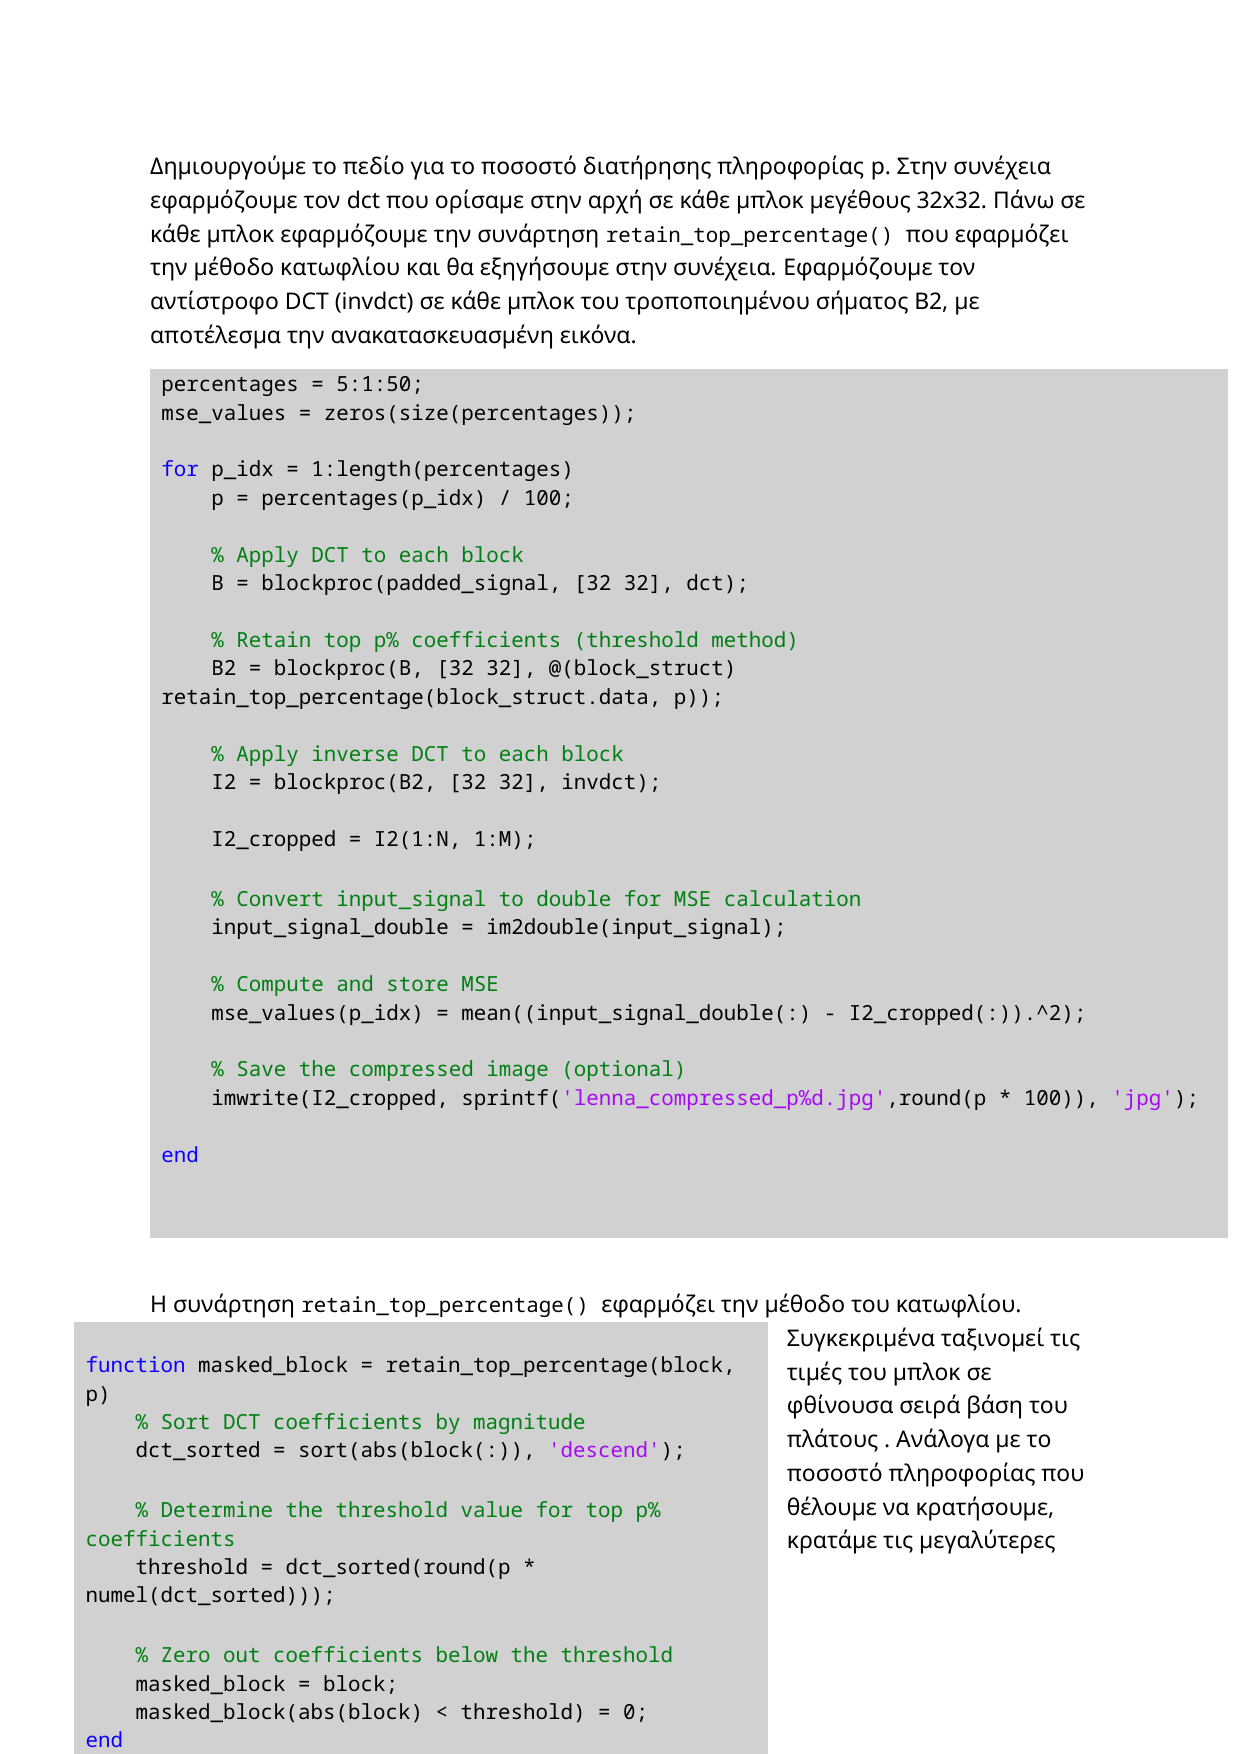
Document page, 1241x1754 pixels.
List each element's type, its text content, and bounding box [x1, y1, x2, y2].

table_header percentages = 5:1:50; mse_values = zeros(size(percentages)); for p_idx = 1:length(percentages) p = percentages(p_idx) / 100; % Apply DCT to each block B = blockproc(padded_signal, [32 32], dct); % Retain top p% coefficients (threshold method) B2 = blockproc(B, [32 32], @(block_struct) retain_top_percentage(block_struct.data, p)); % Apply inverse DCT to each block I2 = blockproc(B2, [32 32], invdct); I2_cropped = I2(1:N, 1:M); % Convert input_signal to double for MSE calculation input_signal_double = im2double(input_signal); % Compute and store MSE mse_values(p_idx) = mean((input_signal_double(:) - I2_cropped(:)).^2); % Save the compressed image (optional) imwrite(I2_cropped, sprintf('lenna_compressed_p%d.jpg',round(p * 100)), 'jpg'); end [150, 369, 1228, 1238]
table_header function masked_block = retain_top_percentage(block, p) % Sort DCT coefficients by magnitude dct_sorted = sort(abs(block(:)), 'descend'); % Determine the threshold value for top p% coefficients threshold = dct_sorted(round(p * numel(dct_sorted))); % Zero out coefficients below the threshold masked_block = block; masked_block(abs(block) < threshold) = 0; end [74, 1322, 768, 1754]
text Δημιουργούμε το πεδίο για το ποσοστό διατήρησης πληροφορίας p. Στην συνέχεια εφαρμόζουμε τον dct που ορίσαμε στην αρχή σε κάθε μπλοκ μεγέθους 32x32. Πάνω σε κάθε μπλοκ εφαρμόζουμε την συνάρτηση retain_top_percentage() που εφαρμόζει την μέθοδο κατωφλίου και θα εξηγήσουμε στην συνέχεια. Εφαρμόζουμε τον αντίστροφο DCT (invdct) σε κάθε μπλοκ του τροποποιημένου σήματος B2, με αποτέλεσμα την ανακατασκευασμένη εικόνα. [150, 150, 1090, 350]
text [150, 1288, 1090, 1556]
